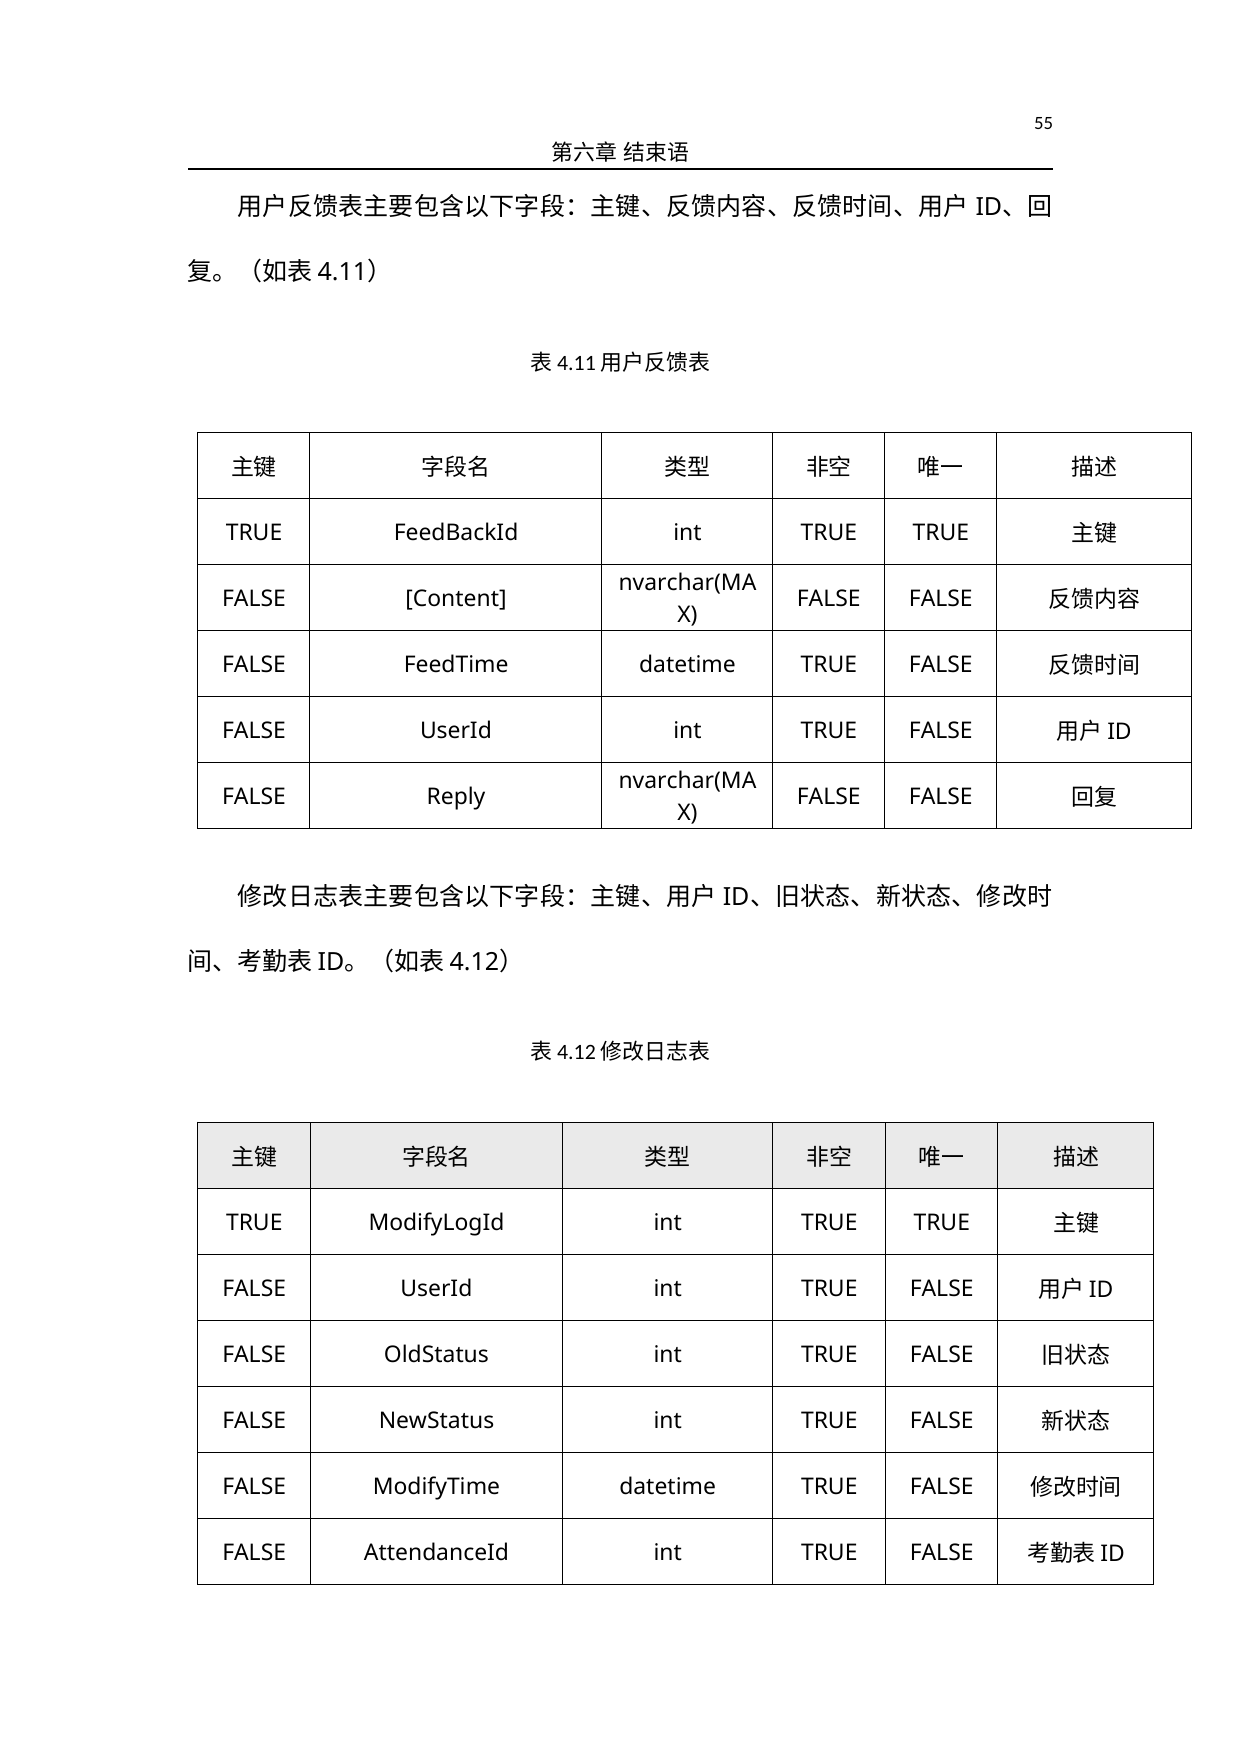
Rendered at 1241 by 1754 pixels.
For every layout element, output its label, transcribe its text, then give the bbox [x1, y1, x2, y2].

table_cell FALSE [773, 763, 884, 828]
table_header 唯一 [885, 433, 996, 498]
table_cell FALSE [198, 631, 309, 696]
table_cell FALSE [773, 565, 884, 630]
table_cell TRUE [198, 499, 309, 564]
table_cell 反馈时间 [997, 631, 1191, 696]
table_cell int [563, 1519, 772, 1584]
table_cell FALSE [885, 631, 996, 696]
table_header 主键 [198, 1123, 310, 1188]
table_cell FALSE [198, 697, 309, 762]
table_cell 主键 [998, 1189, 1153, 1254]
table_cell UserId [311, 1255, 562, 1320]
table_cell FALSE [198, 1519, 310, 1584]
table_cell int [563, 1387, 772, 1452]
table_cell int [602, 499, 772, 564]
table_cell TRUE [773, 1321, 885, 1386]
table_cell [Content] [310, 565, 601, 630]
table_cell 用户ID [998, 1255, 1153, 1320]
table_cell FALSE [198, 1453, 310, 1518]
table_cell FALSE [198, 763, 309, 828]
table_cell ModifyTime [311, 1453, 562, 1518]
table_cell TRUE [773, 499, 884, 564]
table_cell Reply [310, 763, 601, 828]
table_cell FALSE [886, 1255, 997, 1320]
table_cell TRUE [886, 1189, 997, 1254]
table_cell TRUE [885, 499, 996, 564]
table_cell FALSE [198, 1321, 310, 1386]
table_cell 新状态 [998, 1387, 1153, 1452]
table_cell FeedTime [310, 631, 601, 696]
table_header 字段名 [311, 1123, 562, 1188]
table_cell TRUE [773, 1255, 885, 1320]
table_cell FALSE [886, 1387, 997, 1452]
table_cell TRUE [773, 1387, 885, 1452]
table_header 非空 [773, 1123, 885, 1188]
table_cell AttendanceId [311, 1519, 562, 1584]
table_cell TRUE [773, 697, 884, 762]
table_cell ModifyLogId [311, 1189, 562, 1254]
table_cell FALSE [886, 1519, 997, 1584]
table_cell TRUE [773, 1519, 885, 1584]
table_cell FALSE [885, 763, 996, 828]
table_cell 考勤表ID [998, 1519, 1153, 1584]
table_cell int [563, 1189, 772, 1254]
table_cell 用户ID [997, 697, 1191, 762]
table_cell TRUE [773, 1453, 885, 1518]
table_header 字段名 [310, 433, 601, 498]
table_header 描述 [997, 433, 1191, 498]
table_cell int [602, 697, 772, 762]
table_cell nvarchar(MAX) [602, 763, 772, 828]
table_cell FeedBackId [310, 499, 601, 564]
table_cell FALSE [198, 565, 309, 630]
table_cell int [563, 1255, 772, 1320]
table_header 非空 [773, 433, 884, 498]
text 修改日志表主要包含以下字段：主键、用户ID、旧状态、新状态、修改时间、考勤表ID。（如表4.12） [187, 862, 1053, 992]
table_cell 反馈内容 [997, 565, 1191, 630]
table_cell FALSE [886, 1453, 997, 1518]
table_cell 修改时间 [998, 1453, 1153, 1518]
table_header 类型 [602, 433, 772, 498]
table_cell nvarchar(MAX) [602, 565, 772, 630]
table_cell TRUE [773, 631, 884, 696]
table_cell FALSE [885, 565, 996, 630]
table_cell FALSE [198, 1255, 310, 1320]
table_header 唯一 [886, 1123, 997, 1188]
table_cell datetime [563, 1453, 772, 1518]
table_cell 旧状态 [998, 1321, 1153, 1386]
table_cell TRUE [773, 1189, 885, 1254]
table_cell TRUE [198, 1189, 310, 1254]
table_cell 回复 [997, 763, 1191, 828]
table_header 主键 [198, 433, 309, 498]
table_cell int [563, 1321, 772, 1386]
table_cell NewStatus [311, 1387, 562, 1452]
table_cell UserId [310, 697, 601, 762]
table_cell datetime [602, 631, 772, 696]
table_cell OldStatus [311, 1321, 562, 1386]
text 用户反馈表主要包含以下字段：主键、反馈内容、反馈时间、用户ID、回复。（如表4.11） [187, 172, 1053, 302]
table_cell 主键 [997, 499, 1191, 564]
table_header 描述 [998, 1123, 1153, 1188]
table_header 类型 [563, 1123, 772, 1188]
table_cell FALSE [885, 697, 996, 762]
table_cell FALSE [886, 1321, 997, 1386]
table_cell FALSE [198, 1387, 310, 1452]
